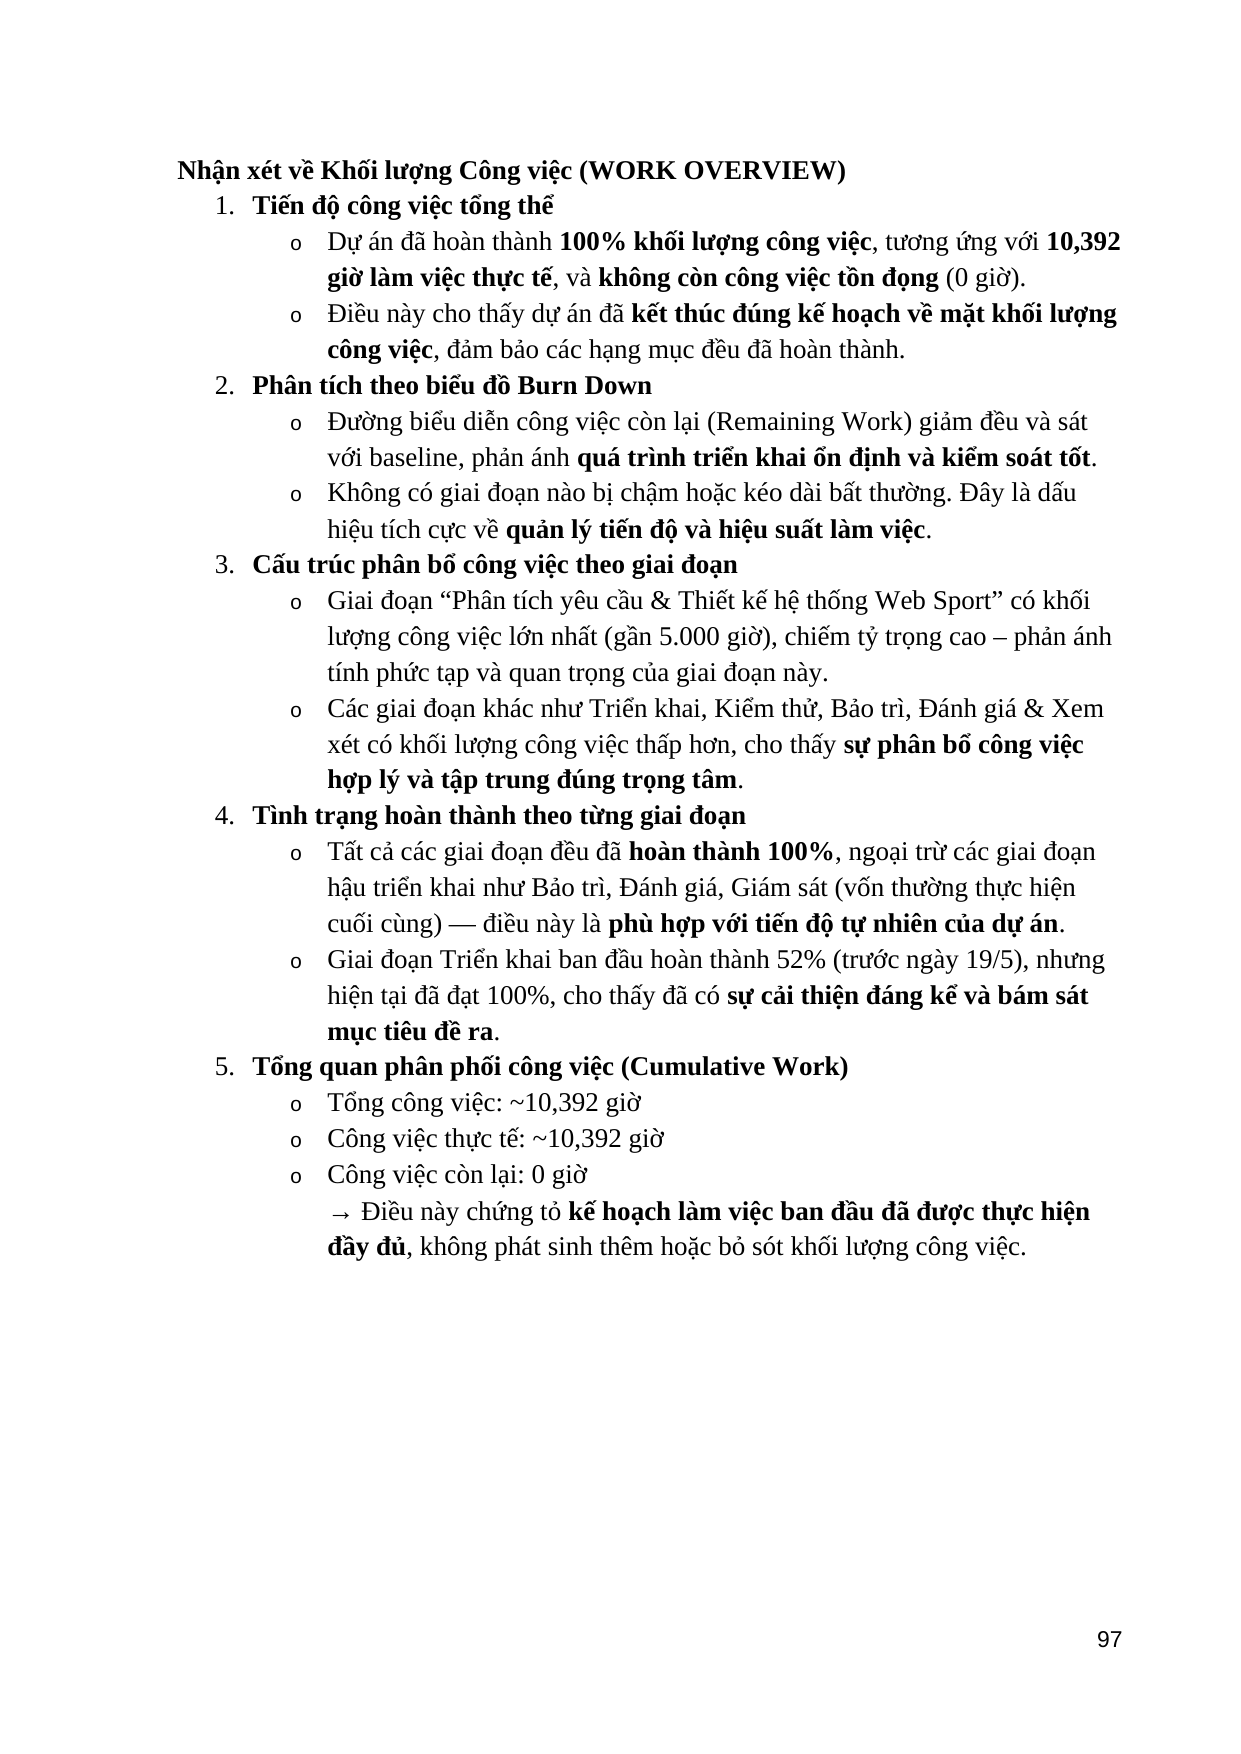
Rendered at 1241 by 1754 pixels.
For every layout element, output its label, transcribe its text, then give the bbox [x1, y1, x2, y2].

list Giai đoạn “Phân tích yêu cầu & Thiết kế hệ thống Web Sport” có khối lượng công việc lớn nhất (gần 5.000 giờ), chiếm tỷ trọng cao – phản ánh tính phức tạp và quan trọng của giai đoạn này. [289, 584, 1122, 687]
list Đường biểu diễn công việc còn lại (Remaining Work) giảm đều và sát với baseline, phản ánh quá trình triển khai ổn định và kiểm soát tốt. [289, 405, 1122, 472]
list Công việc còn lại: 0 giờ → Điều này chứng tỏ kế hoạch làm việc ban đầu đã được thực hiện đầy đủ, không phát sinh thêm hoặc bỏ sót khối lượng công việc. [289, 1158, 1122, 1262]
list Giai đoạn Triển khai ban đầu hoàn thành 52% (trước ngày 19/5), nhưng hiện tại đã đạt 100%, cho thấy đã có sự cải thiện đáng kể và bám sát mục tiêu đề ra. [289, 943, 1122, 1046]
list Điều này cho thấy dự án đã kết thúc đúng kế hoạch về mặt khối lượng công việc, đảm bảo các hạng mục đều đã hoàn thành. [289, 297, 1122, 364]
list Công việc thực tế: ~10,392 giờ [289, 1122, 1122, 1154]
list Dự án đã hoàn thành 100% khối lượng công việc, tương ứng với 10,392 giờ làm việc thực tế, và không còn công việc tồn đọng (0 giờ). [289, 225, 1122, 292]
list Tình trạng hoàn thành theo từng giai đoạn [214, 799, 1122, 831]
list Tiến độ công việc tổng thể [214, 189, 1122, 221]
list Tổng quan phân phối công việc (Cumulative Work) [214, 1050, 1122, 1081]
list Cấu trúc phân bổ công việc theo giai đoạn [214, 548, 1122, 579]
text Nhận xét về Khối lượng Công việc (WORK OVERVIEW) [177, 154, 1122, 185]
list Các giai đoạn khác như Triển khai, Kiểm thử, Bảo trì, Đánh giá & Xem xét có khối lượng công việc thấp hơn, cho thấy sự phân bổ công việc hợp lý và tập trung đúng trọng tâm. [289, 692, 1122, 795]
list Tổng công việc: ~10,392 giờ [289, 1086, 1122, 1118]
list Phân tích theo biểu đồ Burn Down [214, 369, 1122, 400]
list Không có giai đoạn nào bị chậm hoặc kéo dài bất thường. Đây là dấu hiệu tích cực về quản lý tiến độ và hiệu suất làm việc. [289, 477, 1122, 544]
list Tất cả các giai đoạn đều đã hoàn thành 100%, ngoại trừ các giai đoạn hậu triển khai như Bảo trì, Đánh giá, Giám sát (vốn thường thực hiện cuối cùng) — điều này là phù hợp với tiến độ tự nhiên của dự án. [289, 835, 1122, 938]
